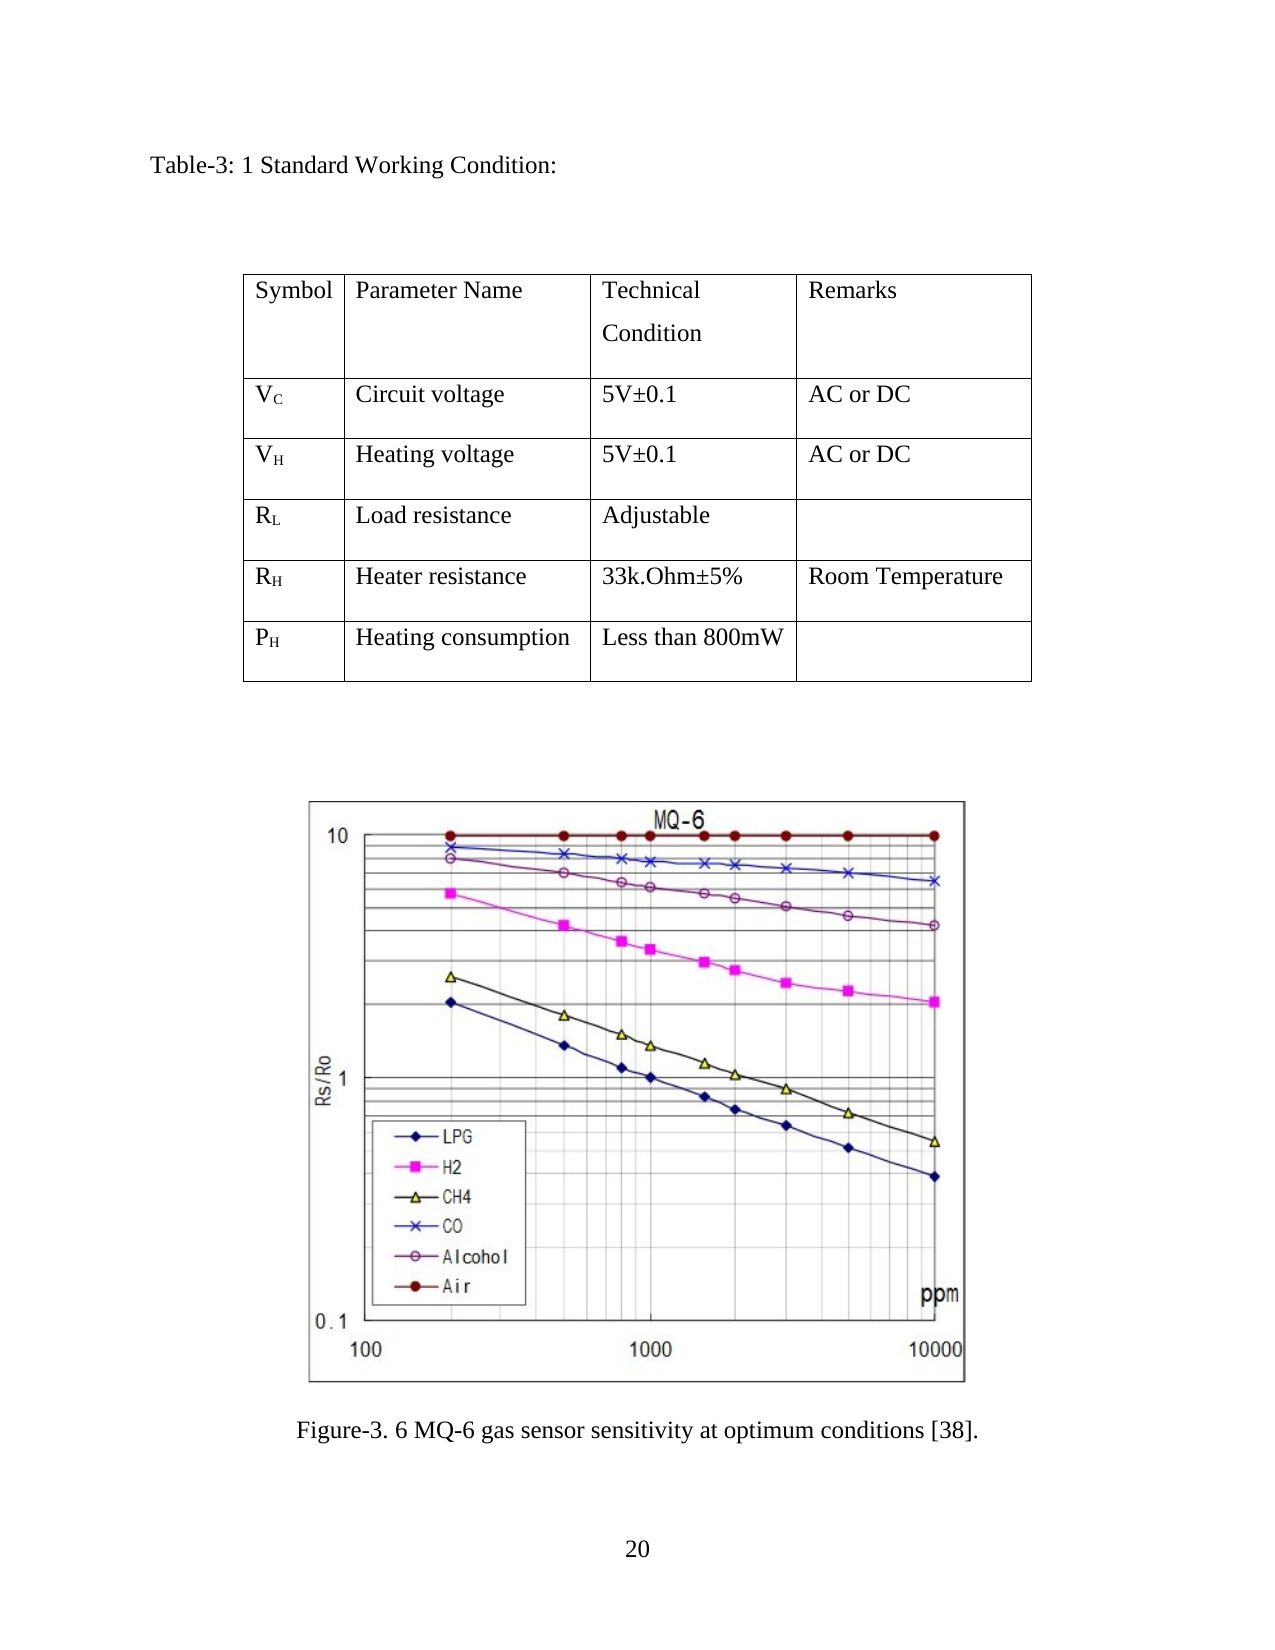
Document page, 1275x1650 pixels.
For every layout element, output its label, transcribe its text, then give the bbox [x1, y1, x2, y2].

table_cell Room Temperature [797, 561, 1031, 621]
table_cell [797, 622, 1031, 681]
table_cell VC [244, 379, 344, 438]
table_cell AC or DC [797, 439, 1031, 499]
table_cell Heating consumption [345, 622, 590, 681]
table_cell PH [244, 622, 344, 681]
table_cell VH [244, 439, 344, 499]
table_cell 33k.Ohm±5% [591, 561, 796, 621]
table_cell Circuit voltage [345, 379, 590, 438]
table_cell Load resistance [345, 500, 590, 560]
text Table-3: 1 Standard Working Condition: [150, 150, 1125, 179]
table_cell Less than 800mW [591, 622, 796, 681]
table_cell Adjustable [591, 500, 796, 560]
table_cell 5V±0.1 [591, 439, 796, 499]
table_header Remarks [797, 275, 1031, 378]
table_header Parameter Name [345, 275, 590, 378]
table_cell 5V±0.1 [591, 379, 796, 438]
table_cell RL [244, 500, 344, 560]
table_cell [797, 500, 1031, 560]
table_cell RH [244, 561, 344, 621]
table_cell AC or DC [797, 379, 1031, 438]
table_header Symbol [244, 275, 344, 378]
picture [308, 801, 967, 1385]
table_header Technical Condition [591, 275, 796, 378]
table_cell Heating voltage [345, 439, 590, 499]
text Figure-3. 6 MQ-6 gas sensor sensitivity at optimum conditions [38]. [150, 1415, 1125, 1444]
table_cell Heater resistance [345, 561, 590, 621]
